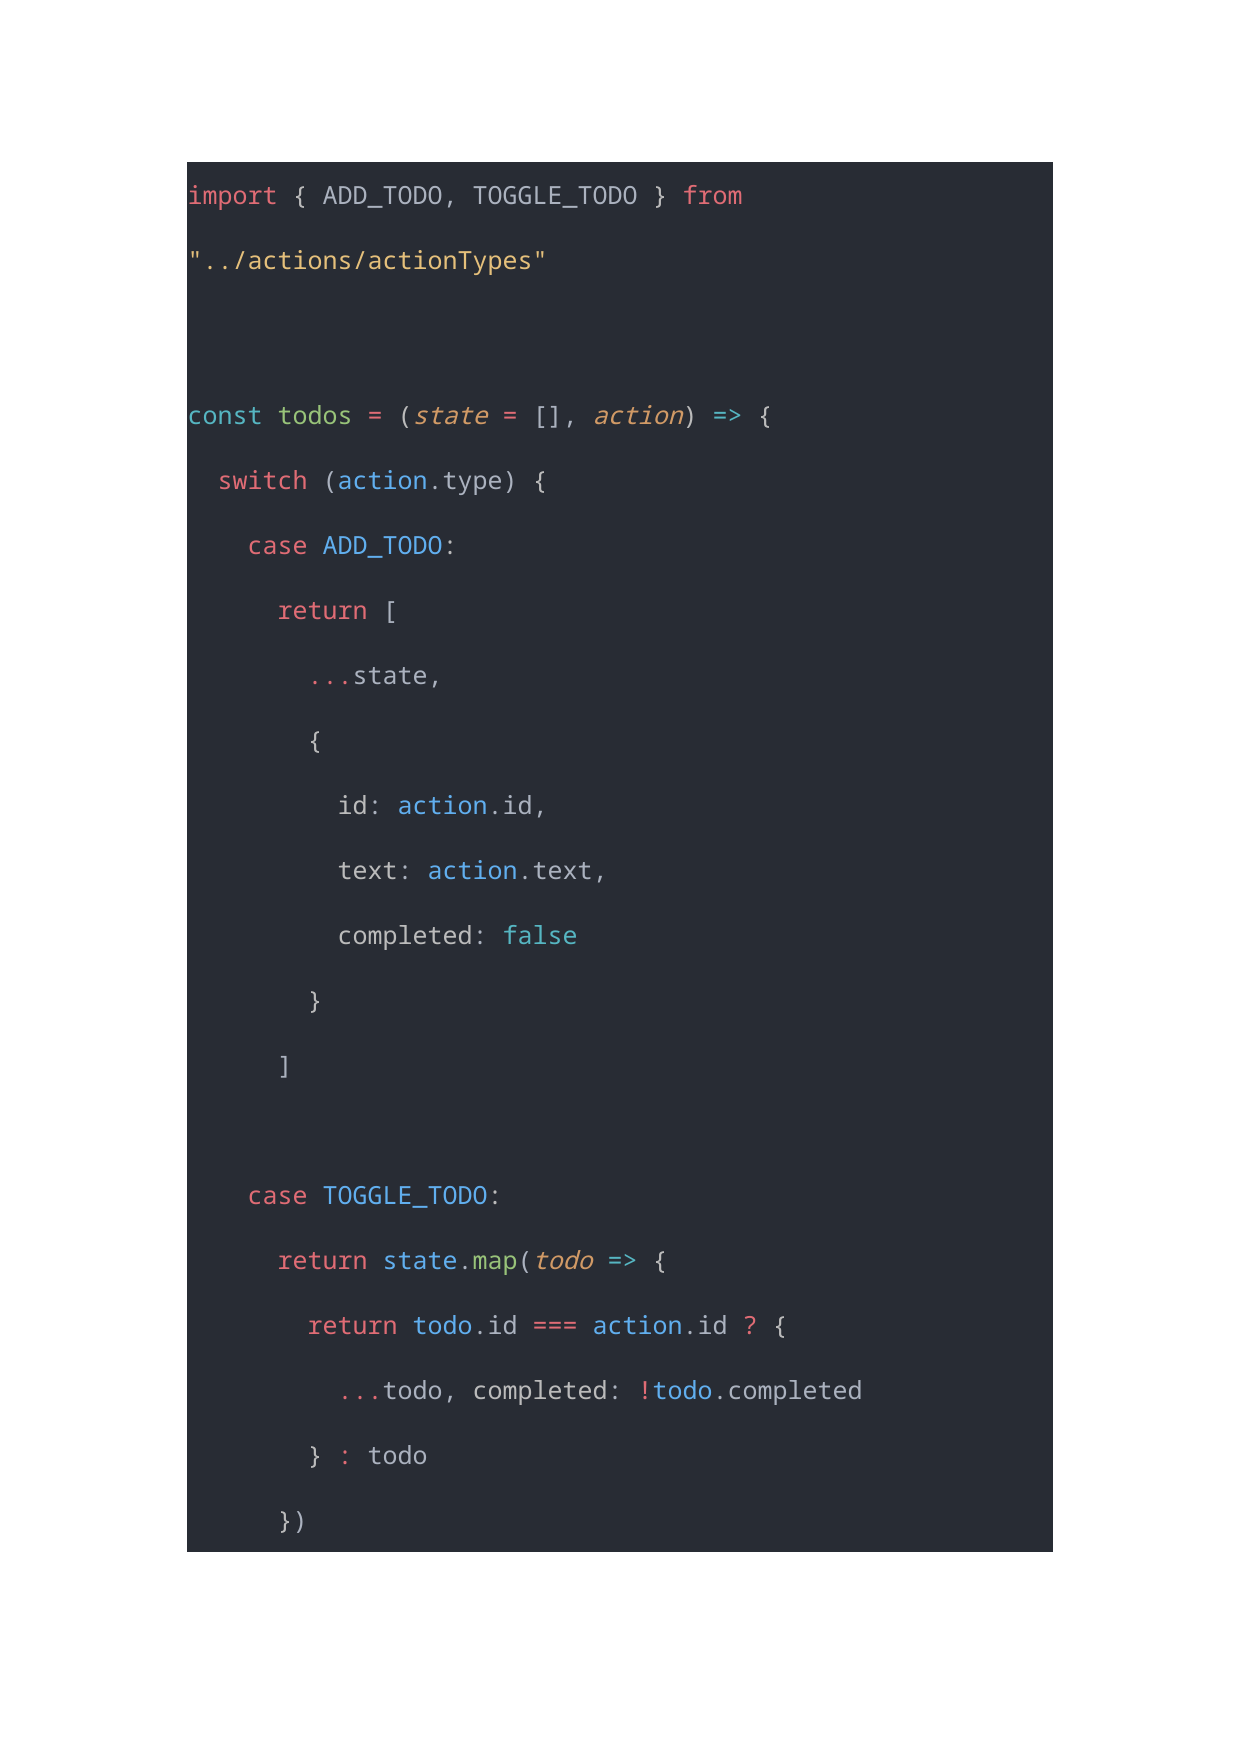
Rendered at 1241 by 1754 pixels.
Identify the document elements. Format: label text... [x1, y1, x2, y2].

text return state.map(todo => { [187, 1227, 1053, 1292]
text }) [187, 1487, 1053, 1552]
text import { ADD_TODO, TOGGLE_TODO } from "../actions/actionTypes" [187, 162, 1053, 292]
text case TOGGLE_TODO: [187, 1162, 1053, 1227]
text } : todo [187, 1422, 1053, 1487]
text return [ [187, 577, 1053, 642]
text { [187, 707, 1053, 772]
text ] [187, 1032, 1053, 1097]
text case ADD_TODO: [187, 512, 1053, 577]
text ...state, [187, 642, 1053, 707]
text id: action.id, [187, 772, 1053, 837]
text const todos = (state = [], action) => { [187, 382, 1053, 447]
text switch (action.type) { [187, 447, 1053, 512]
text completed: false [187, 902, 1053, 967]
text text: action.text, [187, 837, 1053, 902]
text ...todo, completed: !todo.completed [187, 1357, 1053, 1422]
text return todo.id === action.id ? { [187, 1292, 1053, 1357]
text } [187, 967, 1053, 1032]
